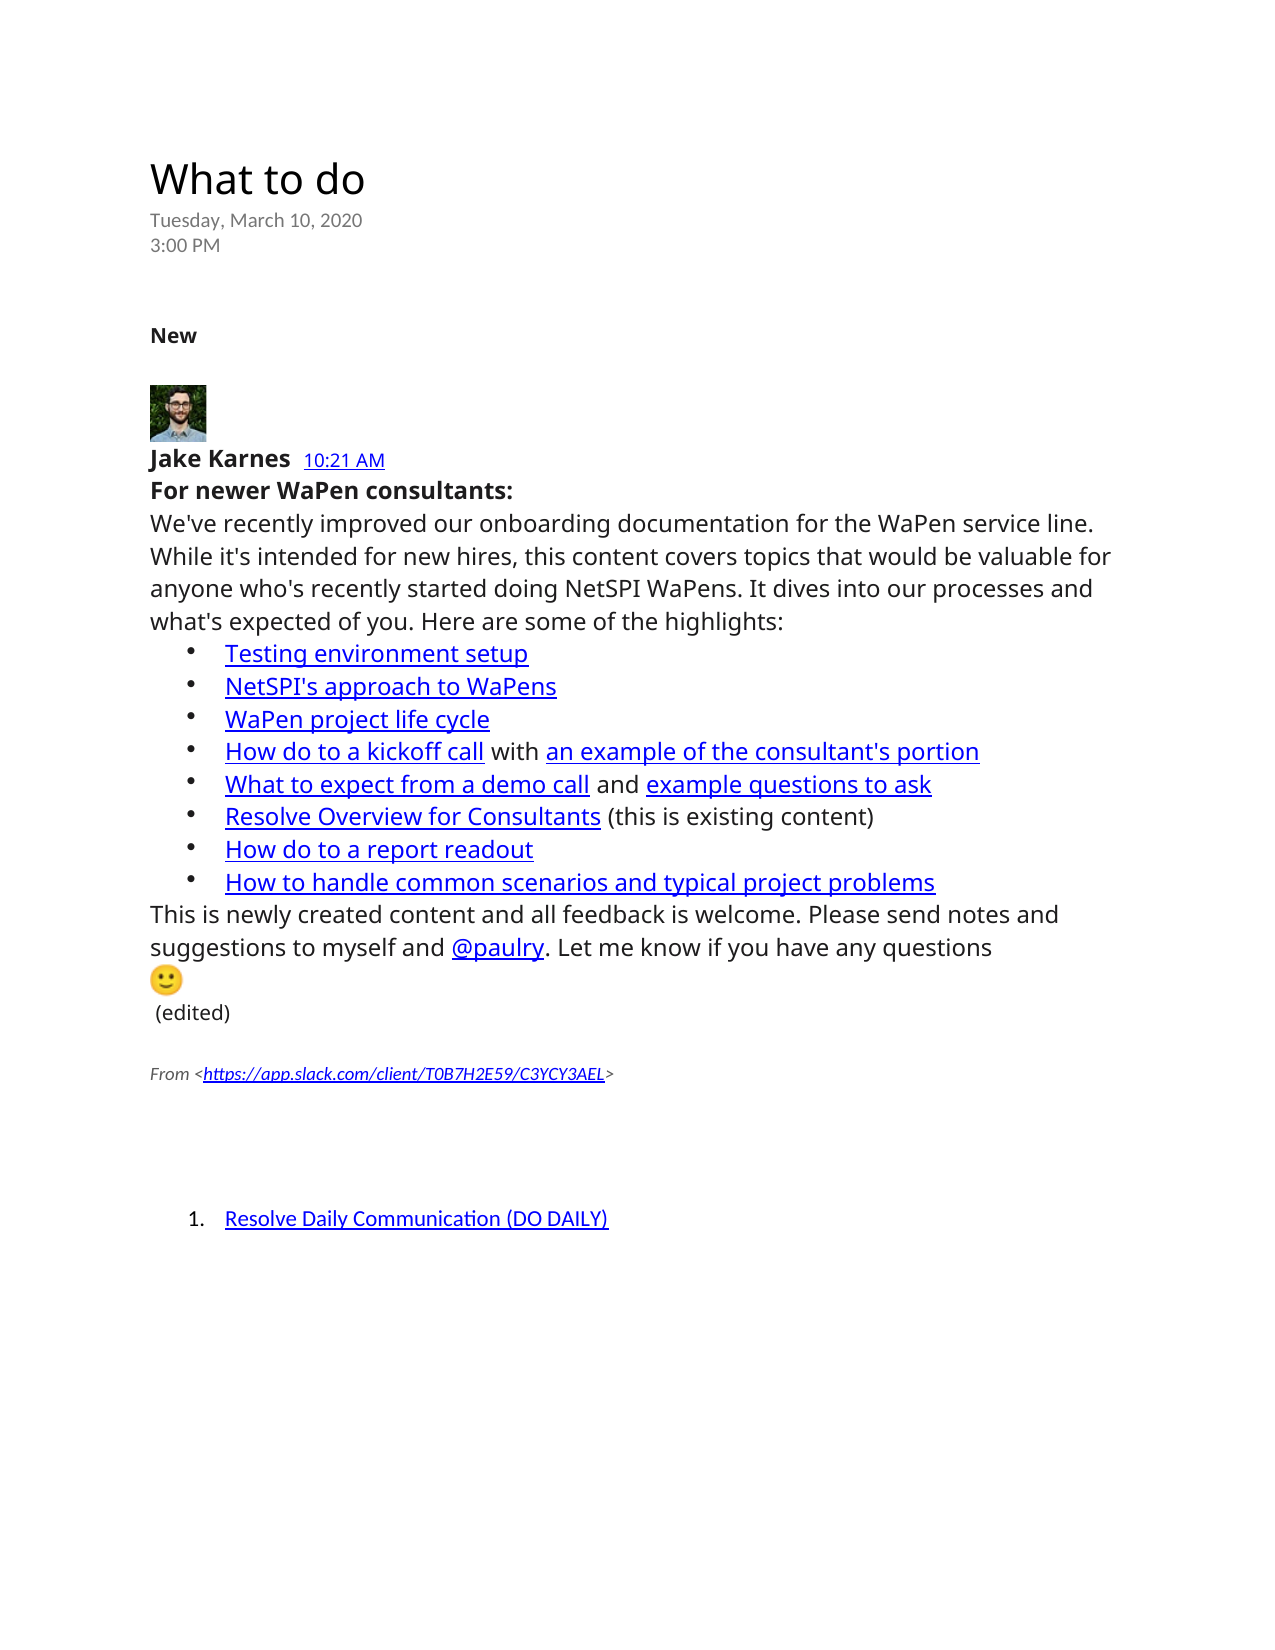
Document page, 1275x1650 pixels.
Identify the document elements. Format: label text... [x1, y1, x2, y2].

list How do to a kickoff call with an example of the consultant's portion [187, 735, 1125, 768]
text We've recently improved our onboarding documentation for the WaPen service line. While it's intended for new hires, this content covers topics that would be valuable for anyone who's recently started doing NetSPI WaPens. It dives into our processes and what's expected of you. Here are some of the highlights: [150, 507, 1125, 637]
text For newer WaPen consultants: [150, 474, 1125, 507]
list WaPen project life cycle [187, 702, 1125, 735]
text (edited) [150, 998, 1125, 1026]
list What to expect from a demo call and example questions to ask [187, 768, 1125, 800]
text 3:00 PM [150, 232, 1125, 258]
list Resolve Overview for Consultants (this is existing content) [187, 800, 1125, 833]
picture [150, 385, 207, 442]
picture [150, 963, 185, 998]
list How to handle common scenarios and typical project problems [187, 865, 1125, 898]
list NetSPI's approach to WaPens [187, 670, 1125, 702]
list Testing environment setup [187, 637, 1125, 670]
text Jake Karnes 10:21 AM [150, 442, 1125, 474]
text New [150, 286, 1125, 350]
text From <https://app.slack.com/client/T0B7H2E59/C3YCY3AEL> [150, 1062, 1125, 1084]
text Tuesday, March 10, 2020 [150, 207, 1125, 232]
text This is newly created content and all feedback is welcome. Please send notes and suggestions to myself and @paulry. Let me know if you have any questions [150, 898, 1125, 963]
list Resolve Daily Communication (DO DAILY) [187, 1204, 1125, 1232]
text What to do [150, 150, 1125, 207]
list How do to a report readout [187, 833, 1125, 865]
